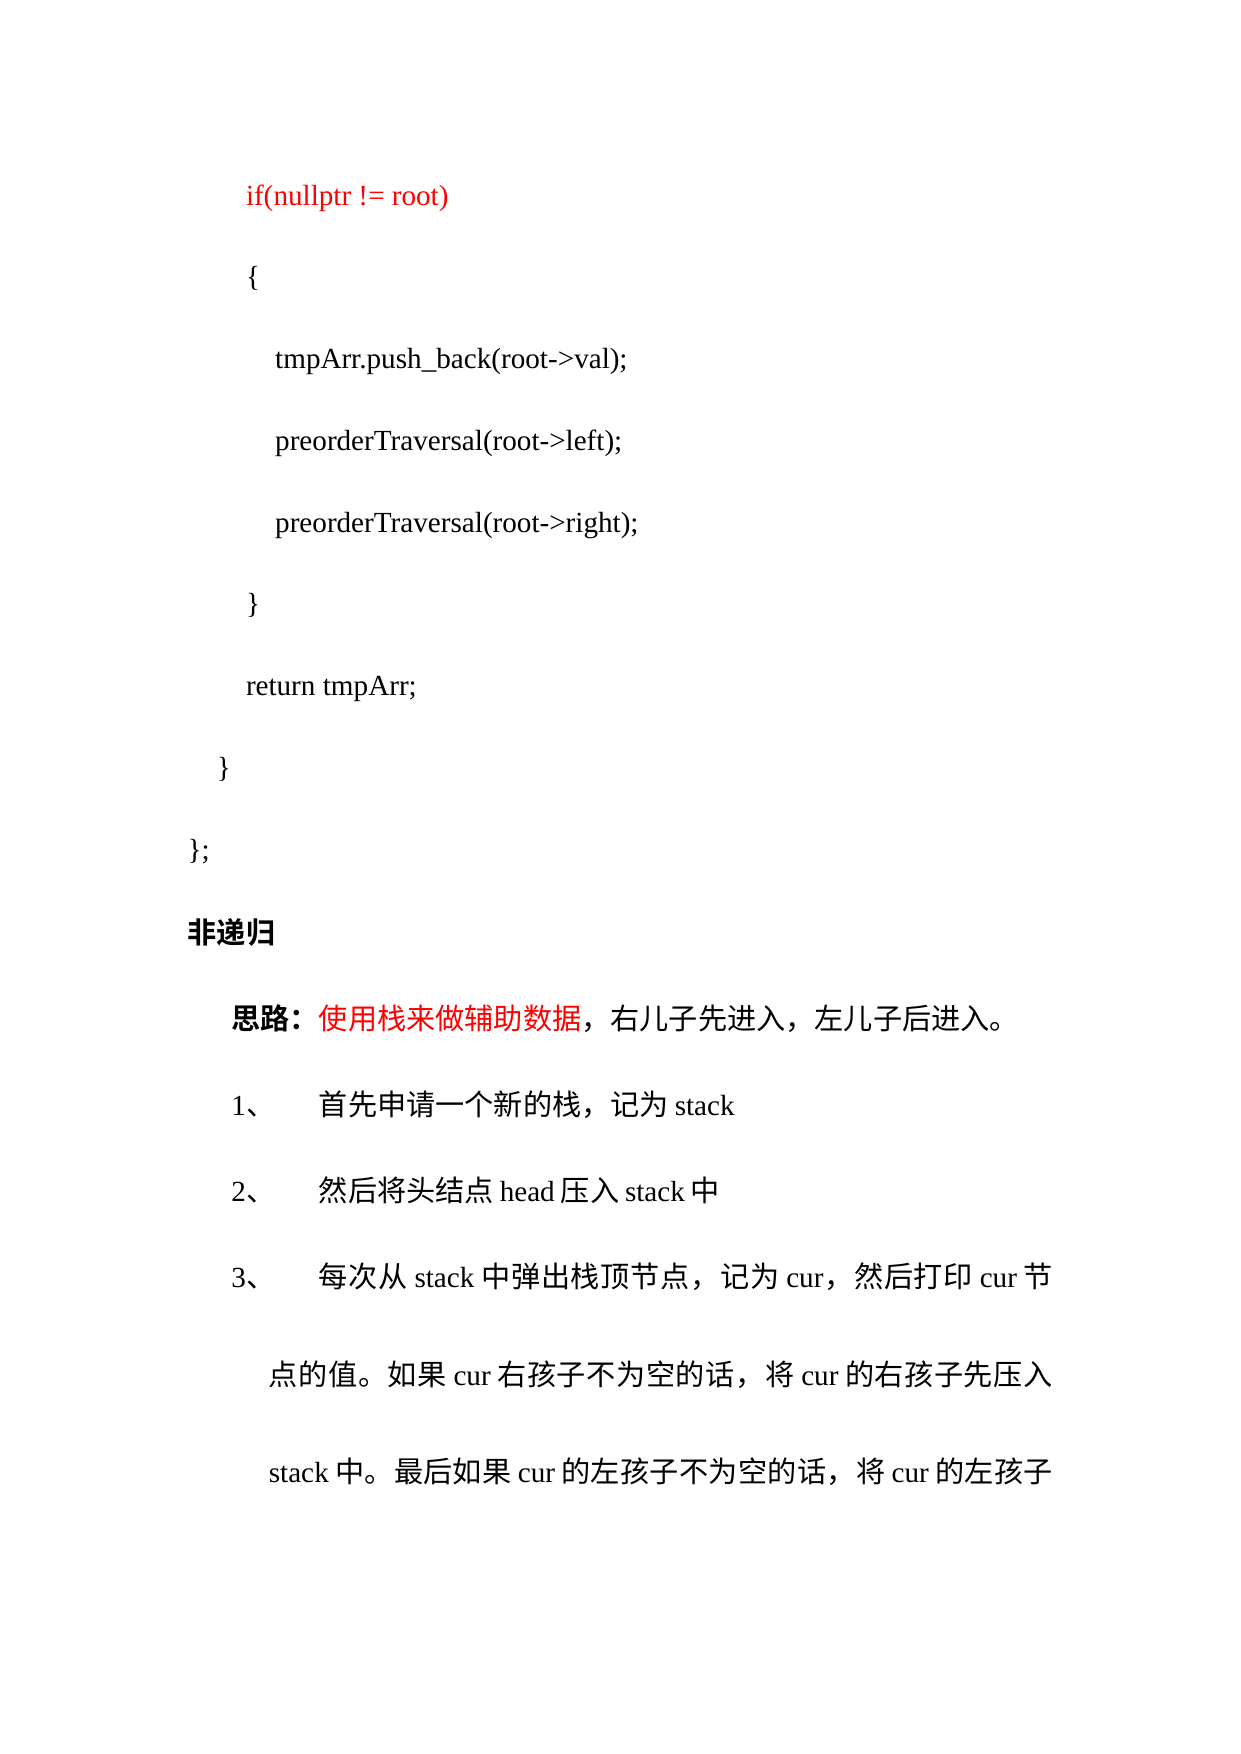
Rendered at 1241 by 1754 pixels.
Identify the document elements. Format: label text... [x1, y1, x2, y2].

list 首先申请一个新的栈，记为stack [231, 1070, 1053, 1135]
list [231, 1242, 1053, 1502]
text } [187, 734, 1053, 799]
text tmpArr.push_back(root->val); [187, 326, 1053, 391]
text }; [187, 816, 1053, 881]
text preorderTraversal(root->right); [187, 489, 1053, 554]
text 思路：使用栈来做辅助数据，右儿子先进入，左儿子后进入。 [187, 984, 1053, 1049]
text return tmpArr; [187, 653, 1053, 718]
text } [187, 571, 1053, 636]
list 然后将头结点head压入stack中 [231, 1156, 1053, 1221]
text if(nullptr != root) [187, 162, 1053, 227]
text { [187, 244, 1053, 309]
text preorderTraversal(root->left); [187, 407, 1053, 472]
subtitle 非递归 [187, 898, 1053, 963]
